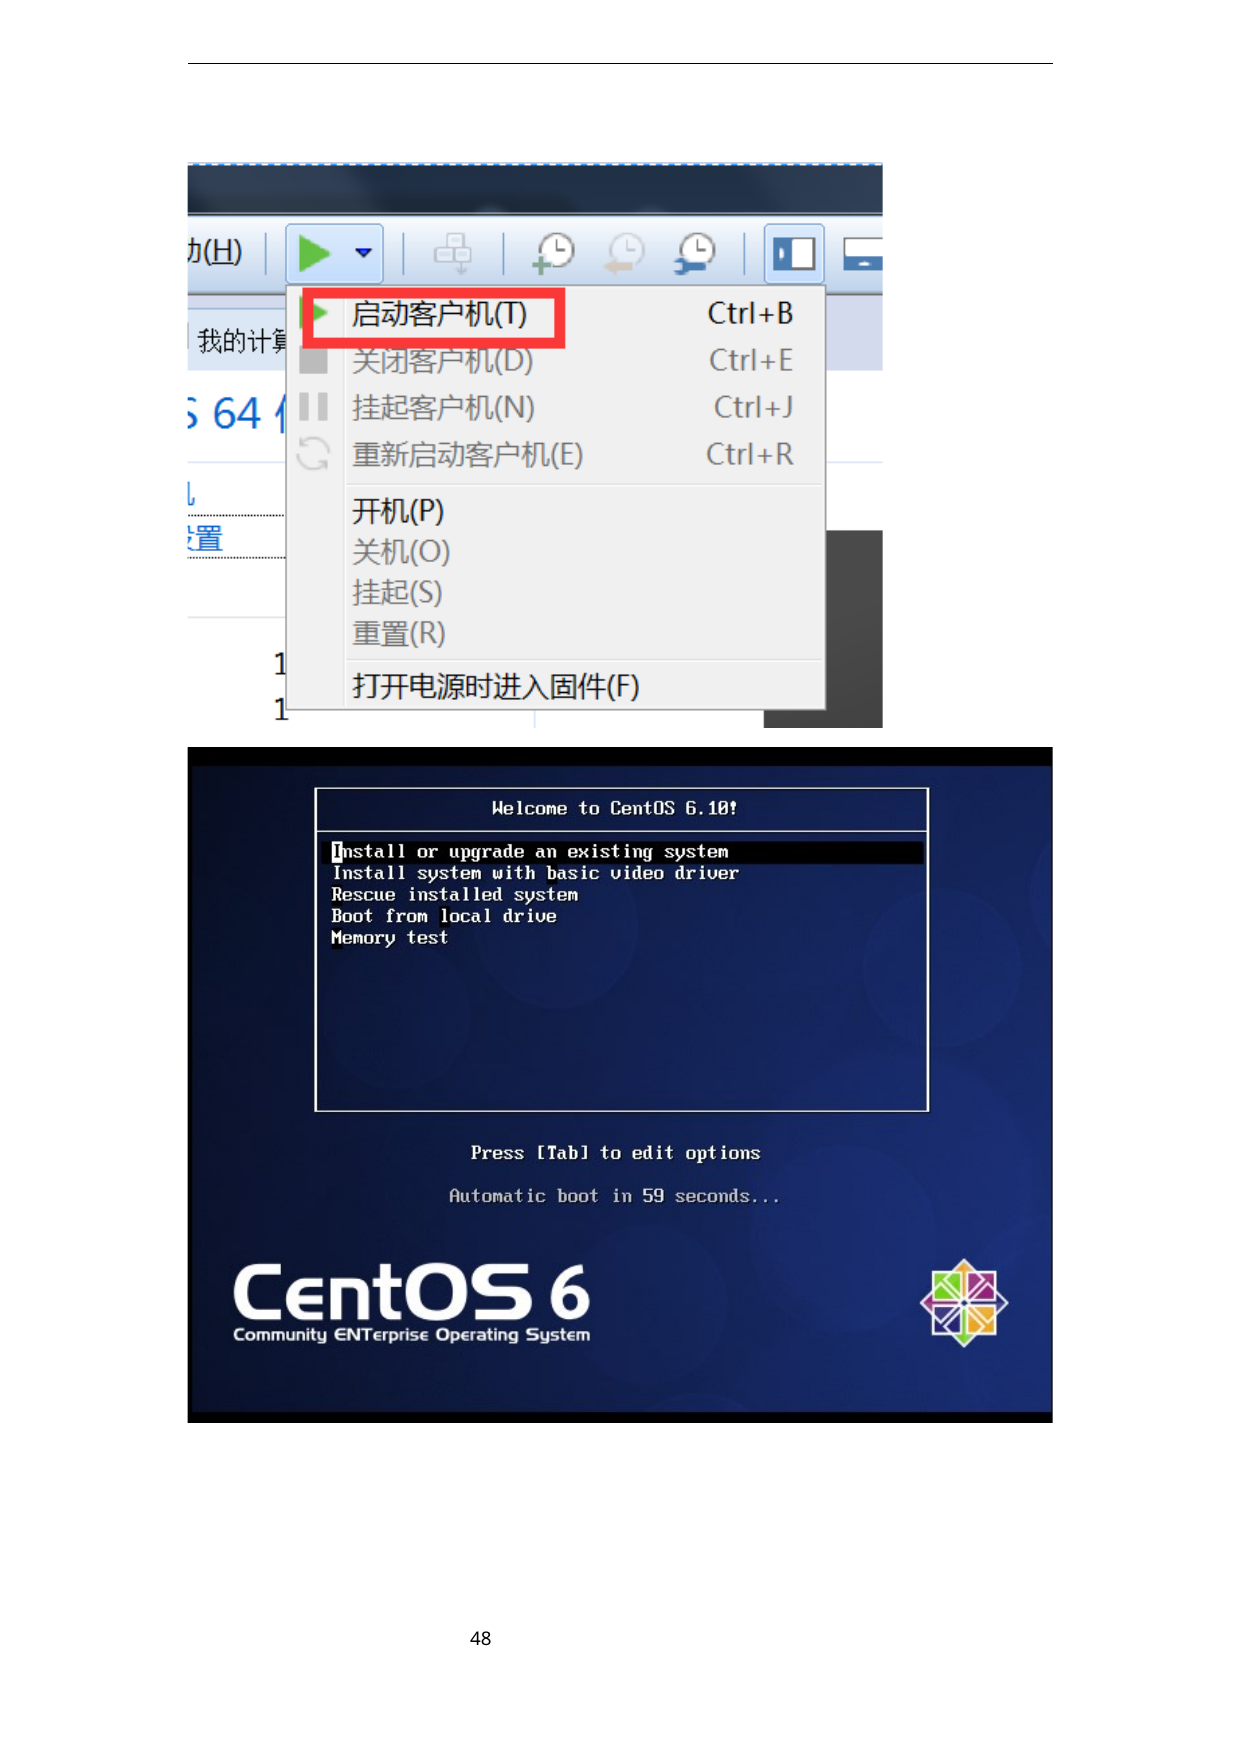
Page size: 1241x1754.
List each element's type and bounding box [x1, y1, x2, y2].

picture [187, 747, 1053, 1423]
picture [187, 162, 883, 728]
